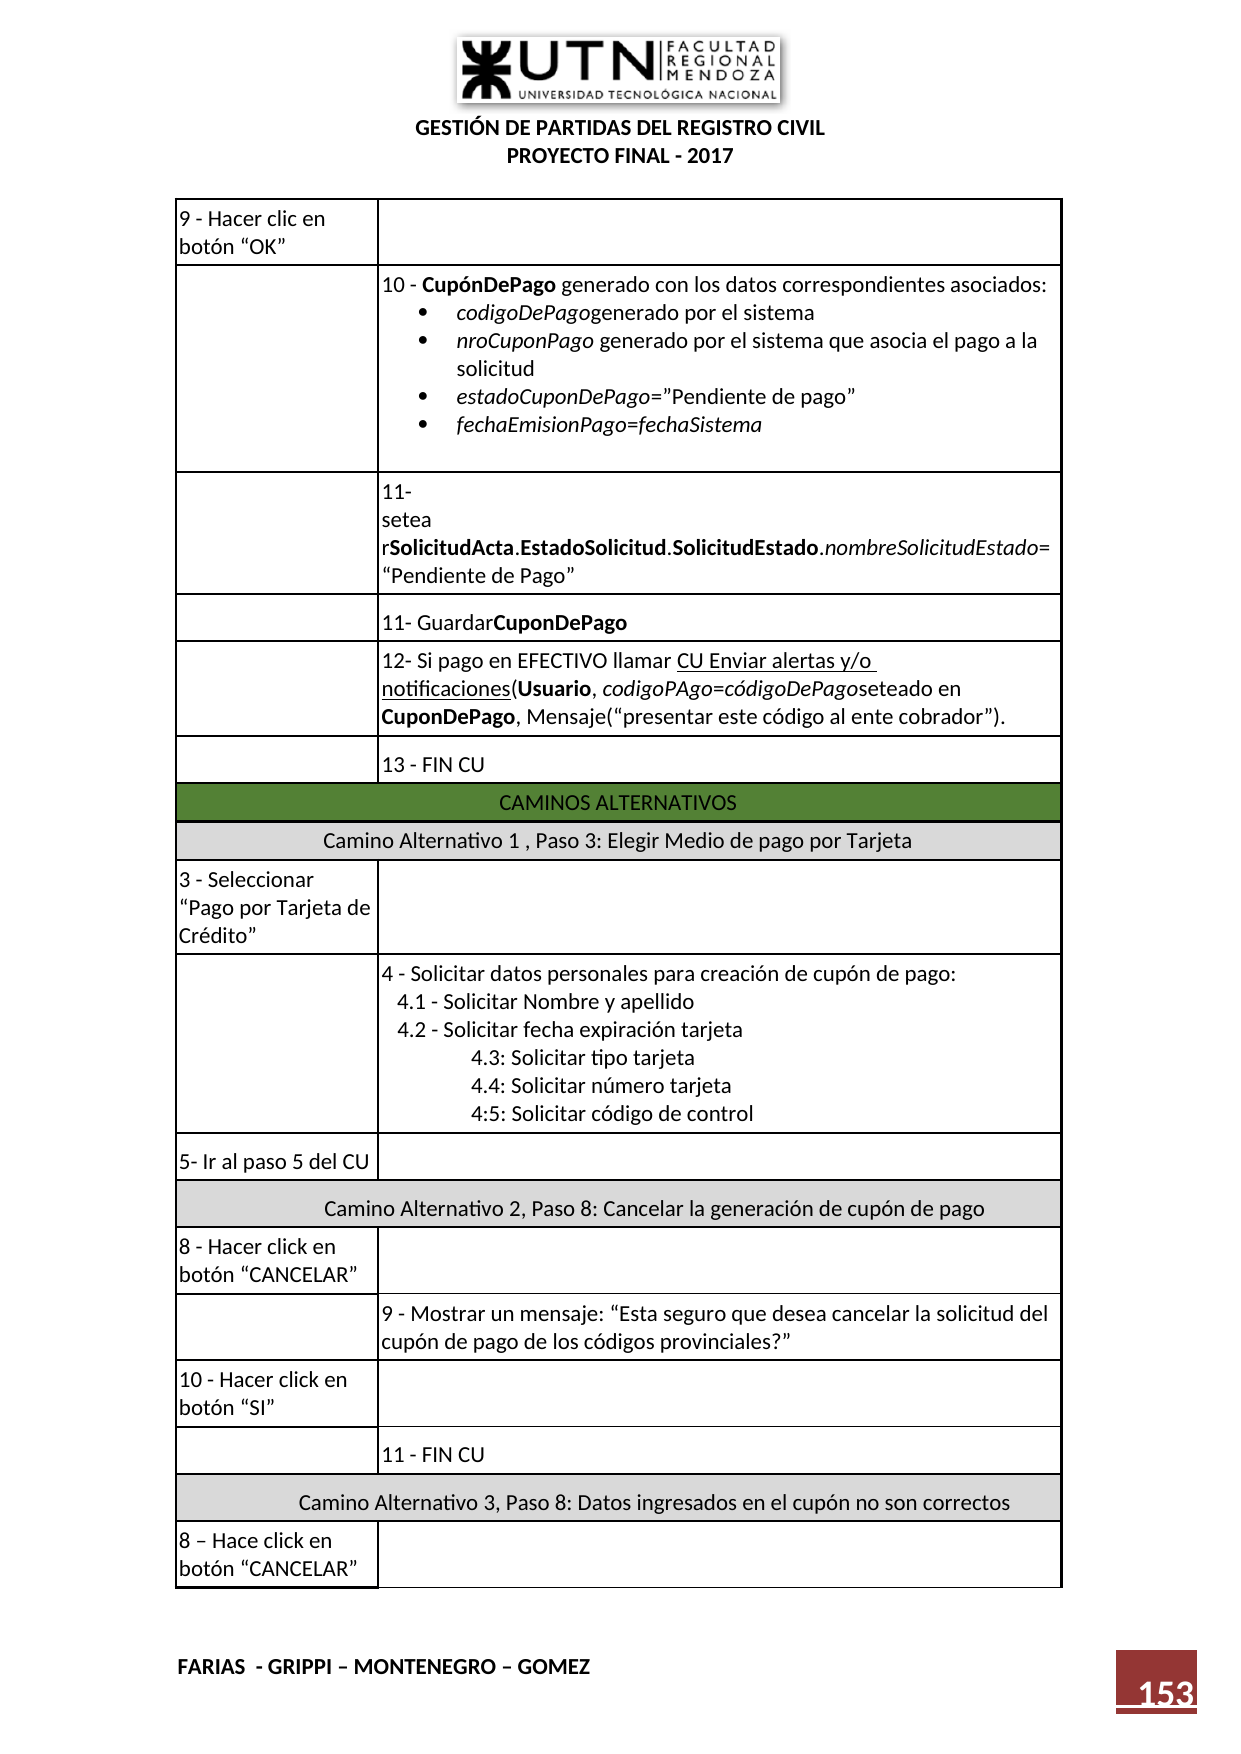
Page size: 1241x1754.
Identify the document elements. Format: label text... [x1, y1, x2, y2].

table_cell [379, 1522, 1060, 1586]
table_cell [379, 861, 1060, 953]
table_cell 13 - FIN CU [379, 737, 1060, 782]
table_cell CAMINOS ALTERNATIVOS [177, 784, 1060, 820]
picture [449, 29, 791, 114]
table_cell [379, 1228, 1060, 1293]
table_cell [177, 473, 377, 593]
table_cell [177, 266, 377, 471]
table_cell [379, 1134, 1060, 1179]
table_cell 8 - Hacer click en botón “CANCELAR” [177, 1228, 377, 1293]
table_cell [177, 1295, 377, 1359]
table_cell 11- setearSolicitudActa.EstadoSolicitud.SolicitudEstado.nombreSolicitudEstado=“Pendiente de Pago” [379, 473, 1060, 593]
table_cell 10 - CupónDePago generado con los datos correspondientes asociados: codigoDePagogenerado por el sistema nroCuponPago generado por el sistema que asocia el pago a la solicitud estadoCuponDePago=”Pendiente de pago” fechaEmisionPago=fechaSistema [379, 266, 1060, 471]
table_cell 9 - Hacer clic en botón “OK” [177, 200, 377, 264]
table_cell 11 - FIN CU [379, 1427, 1060, 1473]
table_cell 11- GuardarCuponDePago [379, 595, 1060, 640]
table_cell 8 – Hace click en botón “CANCELAR” [177, 1522, 377, 1586]
table_cell [177, 1428, 377, 1473]
table_cell [379, 200, 1060, 264]
table_cell 9 - Mostrar un mensaje: “Esta seguro que desea cancelar la solicitud del cupón de pago de los códigos provinciales?” [379, 1294, 1060, 1359]
table_cell [177, 955, 377, 1132]
table_cell [177, 737, 377, 782]
table_cell [177, 642, 377, 735]
table_cell 5- Ir al paso 5 del CU [177, 1134, 377, 1179]
table_cell 10 - Hacer click en botón “SI” [177, 1361, 377, 1426]
table_cell Camino Alternativo 1 , Paso 3: Elegir Medio de pago por Tarjeta [177, 823, 1060, 859]
table_cell [379, 1361, 1060, 1426]
table_cell [177, 595, 377, 640]
table_cell 4 - Solicitar datos personales para creación de cupón de pago: 4.1 - Solicitar Nombre y apellido 4.2 - Solicitar fecha expiración tarjeta 4.3: Solicitar tipo tarjeta 4.4: Solicitar número tarjeta 4:5: Solicitar código de control [379, 955, 1060, 1132]
table_cell 12- Si pago en EFECTIVO llamar CU Enviar alertas y/o notificaciones(Usuario, codigoPAgo=códigoDePagoseteado en CuponDePago, Mensaje(“presentar este código al ente cobrador”). [379, 642, 1060, 735]
table_cell 3 - Seleccionar “Pago por Tarjeta de Crédito” [177, 861, 377, 953]
table_cell Camino Alternativo 3, Paso 8: Datos ingresados en el cupón no son correctos [177, 1475, 1060, 1520]
table_cell Camino Alternativo 2, Paso 8: Cancelar la generación de cupón de pago [177, 1181, 1060, 1226]
